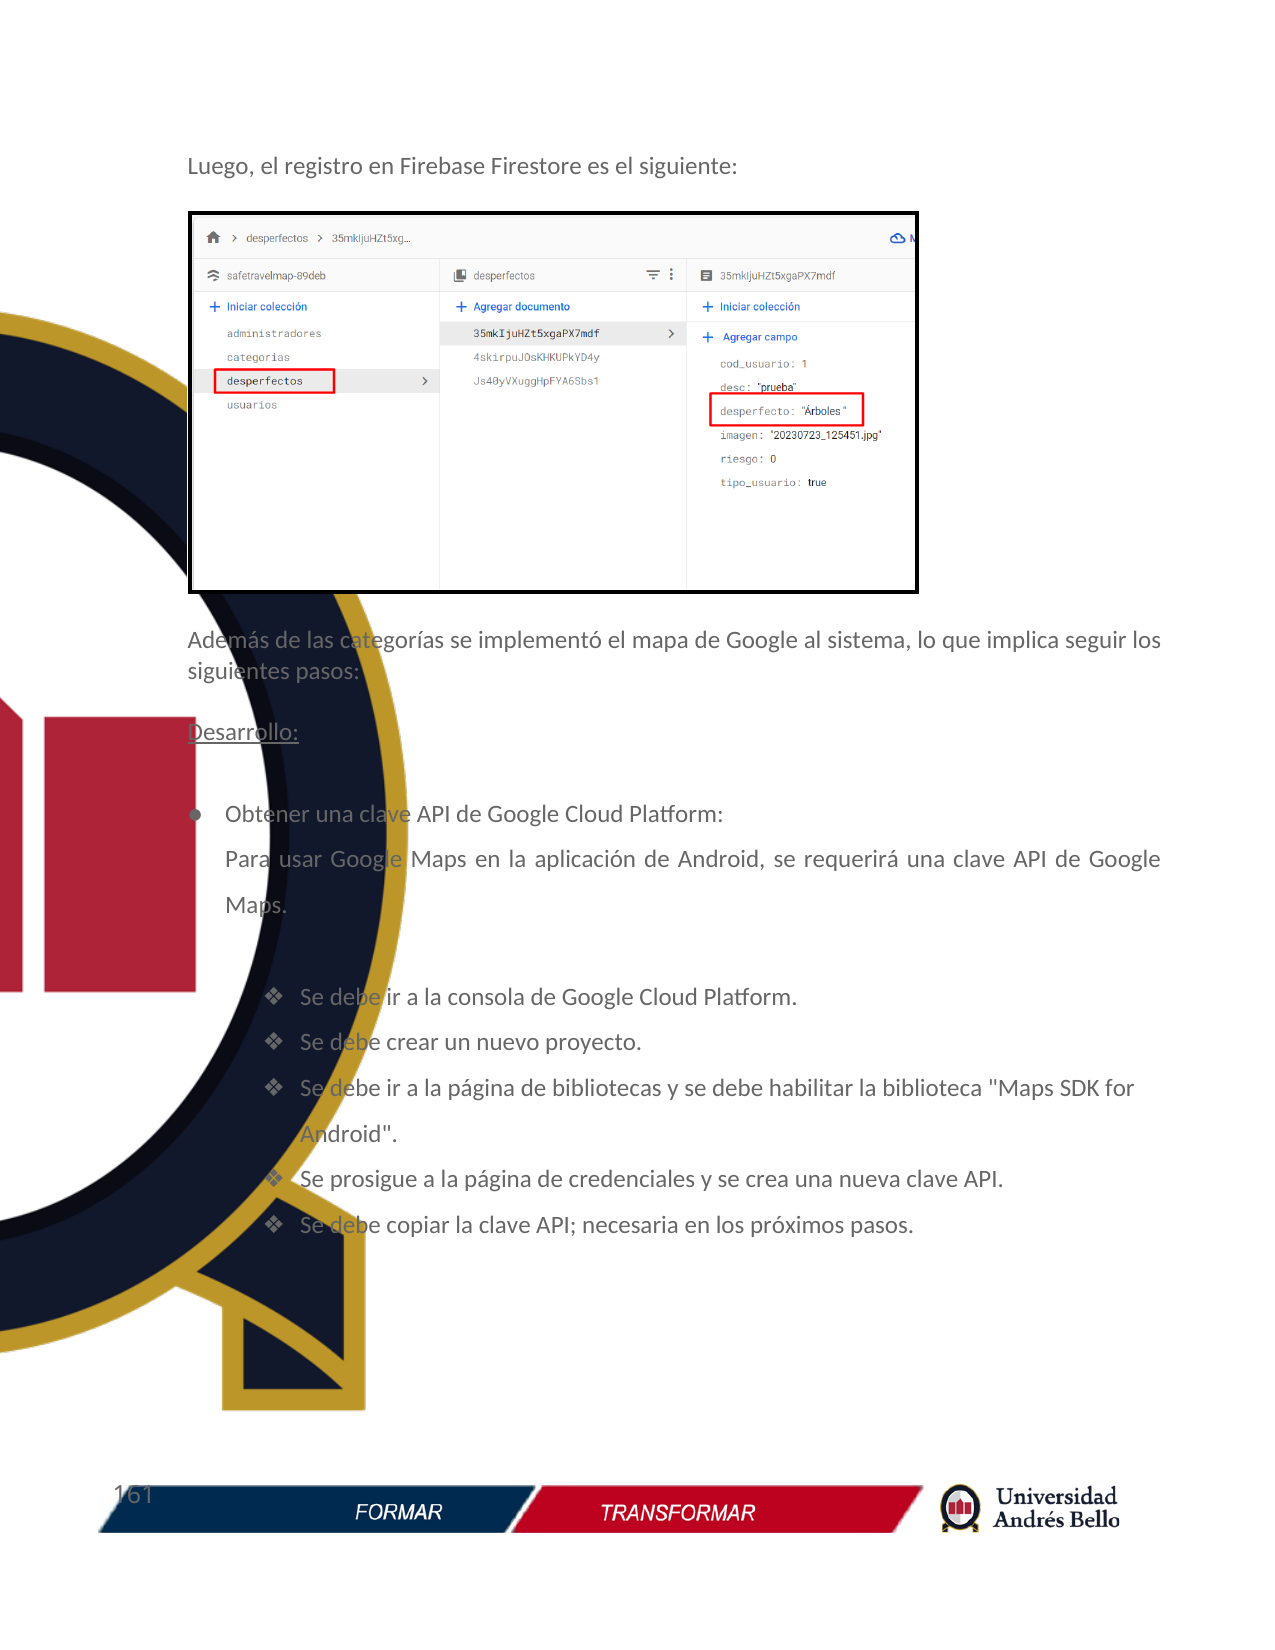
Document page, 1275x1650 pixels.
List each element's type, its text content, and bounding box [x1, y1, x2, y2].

list Se debe copiar la clave API; necesaria en los próximos pasos. [262, 1209, 1162, 1240]
list Obtener una clave API de Google Cloud Platform: [187, 798, 1162, 828]
text Desarrollo: [187, 716, 1162, 747]
list Se debe ir a la página de bibliotecas y se debe habilitar la biblioteca "Maps SDK for Android". [262, 1072, 1162, 1148]
text Luego, el registro en Firebase Firestore es el siguiente: [187, 150, 1162, 181]
text Además de las categorías se implementó el mapa de Google al sistema, lo que implica seguir los siguientes pasos: [187, 624, 1162, 686]
list Se debe ir a la consola de Google Cloud Platform. [262, 981, 1162, 1011]
text Para usar Google Maps en la aplicación de Android, se requerirá una clave API de Google Maps. [225, 843, 1162, 920]
picture [192, 215, 915, 590]
list Se debe crear un nuevo proyecto. [262, 1026, 1162, 1057]
picture [0, 299, 422, 1423]
picture [97, 1483, 1120, 1533]
list Se prosigue a la página de credenciales y se crea una nueva clave API. [262, 1163, 1162, 1194]
